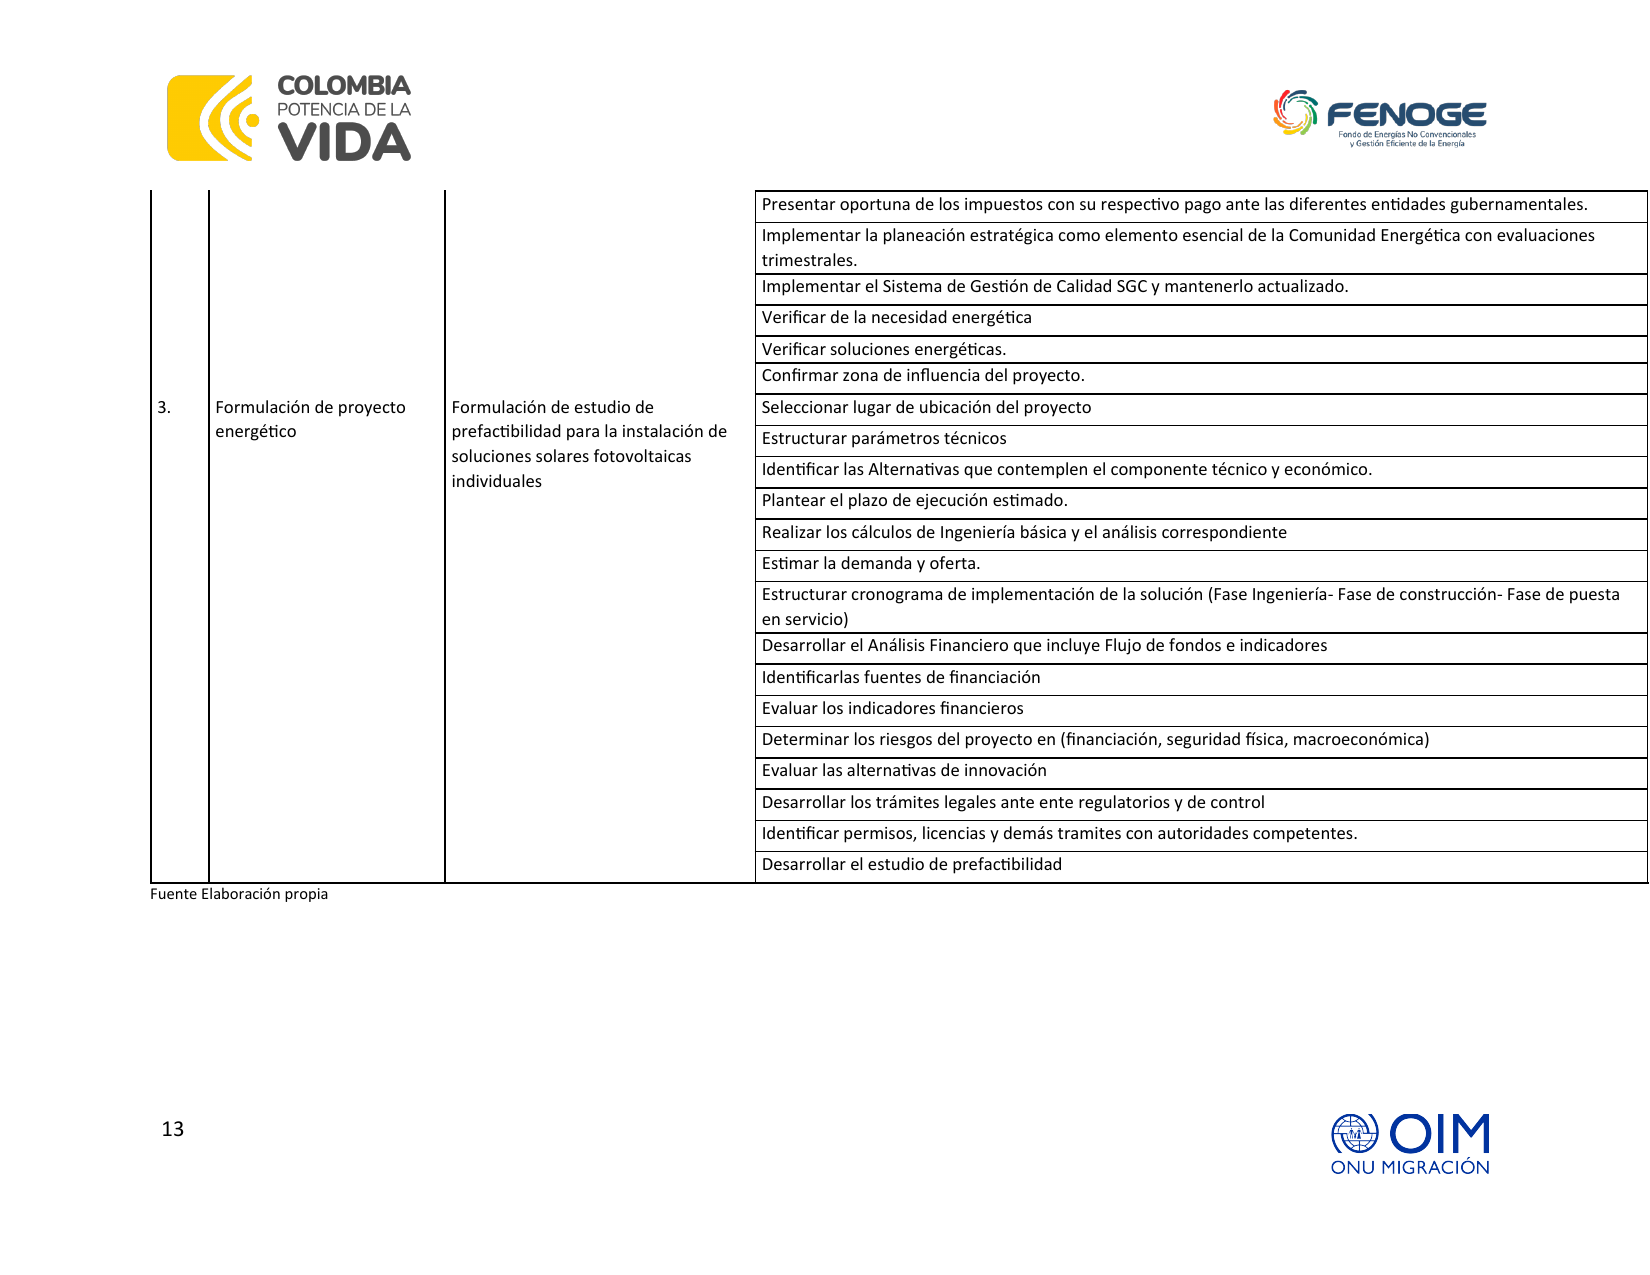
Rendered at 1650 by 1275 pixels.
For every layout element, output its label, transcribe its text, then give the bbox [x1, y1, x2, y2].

table_cell Formulación de proyecto energético [210, 393, 444, 882]
table_cell Evaluar los indicadores financieros [756, 696, 1647, 726]
table_cell Confirmar zona de influencia del proyecto. [756, 364, 1647, 393]
table_cell Formulación de estudio de prefactibilidad para la instalación de soluciones solares fotovoltaicas individuales [446, 393, 755, 882]
table_cell Estructurar cronograma de implementación de la solución (Fase Ingeniería- Fase de construcción- Fase de puesta en servicio) [756, 582, 1647, 632]
table_cell Presentar oportuna de los impuestos con su respectivo pago ante las diferentes entidades gubernamentales. [756, 192, 1647, 222]
text Fuente Elaboración propia [150, 884, 1500, 904]
picture [1272, 88, 1489, 148]
table_cell Seleccionar lugar de ubicación del proyecto [756, 395, 1647, 424]
picture [1331, 1114, 1489, 1174]
table_cell Identificar las Alternativas que contemplen el componente técnico y económico. [756, 457, 1647, 487]
table_cell Identificarlas fuentes de financiación [756, 665, 1647, 694]
table_cell Realizar los cálculos de Ingeniería básica y el análisis correspondiente [756, 520, 1647, 549]
table_cell Evaluar las alternativas de innovación [756, 759, 1647, 788]
table_cell Estructurar parámetros técnicos [756, 426, 1647, 456]
table_cell Verificar de la necesidad energética [756, 306, 1647, 335]
table_cell Identificar permisos, licencias y demás tramites con autoridades competentes. [756, 821, 1647, 851]
table_cell Determinar los riesgos del proyecto en (financiación, seguridad física, macroeconómica) [756, 727, 1647, 757]
table_cell 3. [152, 393, 208, 882]
table_cell Estimar la demanda y oferta. [756, 551, 1647, 581]
table_cell Desarrollar el estudio de prefactibilidad [756, 852, 1647, 882]
table_cell Verificar soluciones energéticas. [756, 337, 1647, 362]
table_cell Desarrollar el Análisis Financiero que incluye Flujo de fondos e indicadores [756, 634, 1647, 663]
picture [161, 73, 417, 163]
table_cell Implementar la planeación estratégica como elemento esencial de la Comunidad Energética con evaluaciones trimestrales. [756, 223, 1647, 273]
table_cell Plantear el plazo de ejecución estimado. [756, 489, 1647, 518]
table_cell Implementar el Sistema de Gestión de Calidad SGC y mantenerlo actualizado. [756, 275, 1647, 304]
table_cell Desarrollar los trámites legales ante ente regulatorios y de control [756, 790, 1647, 819]
